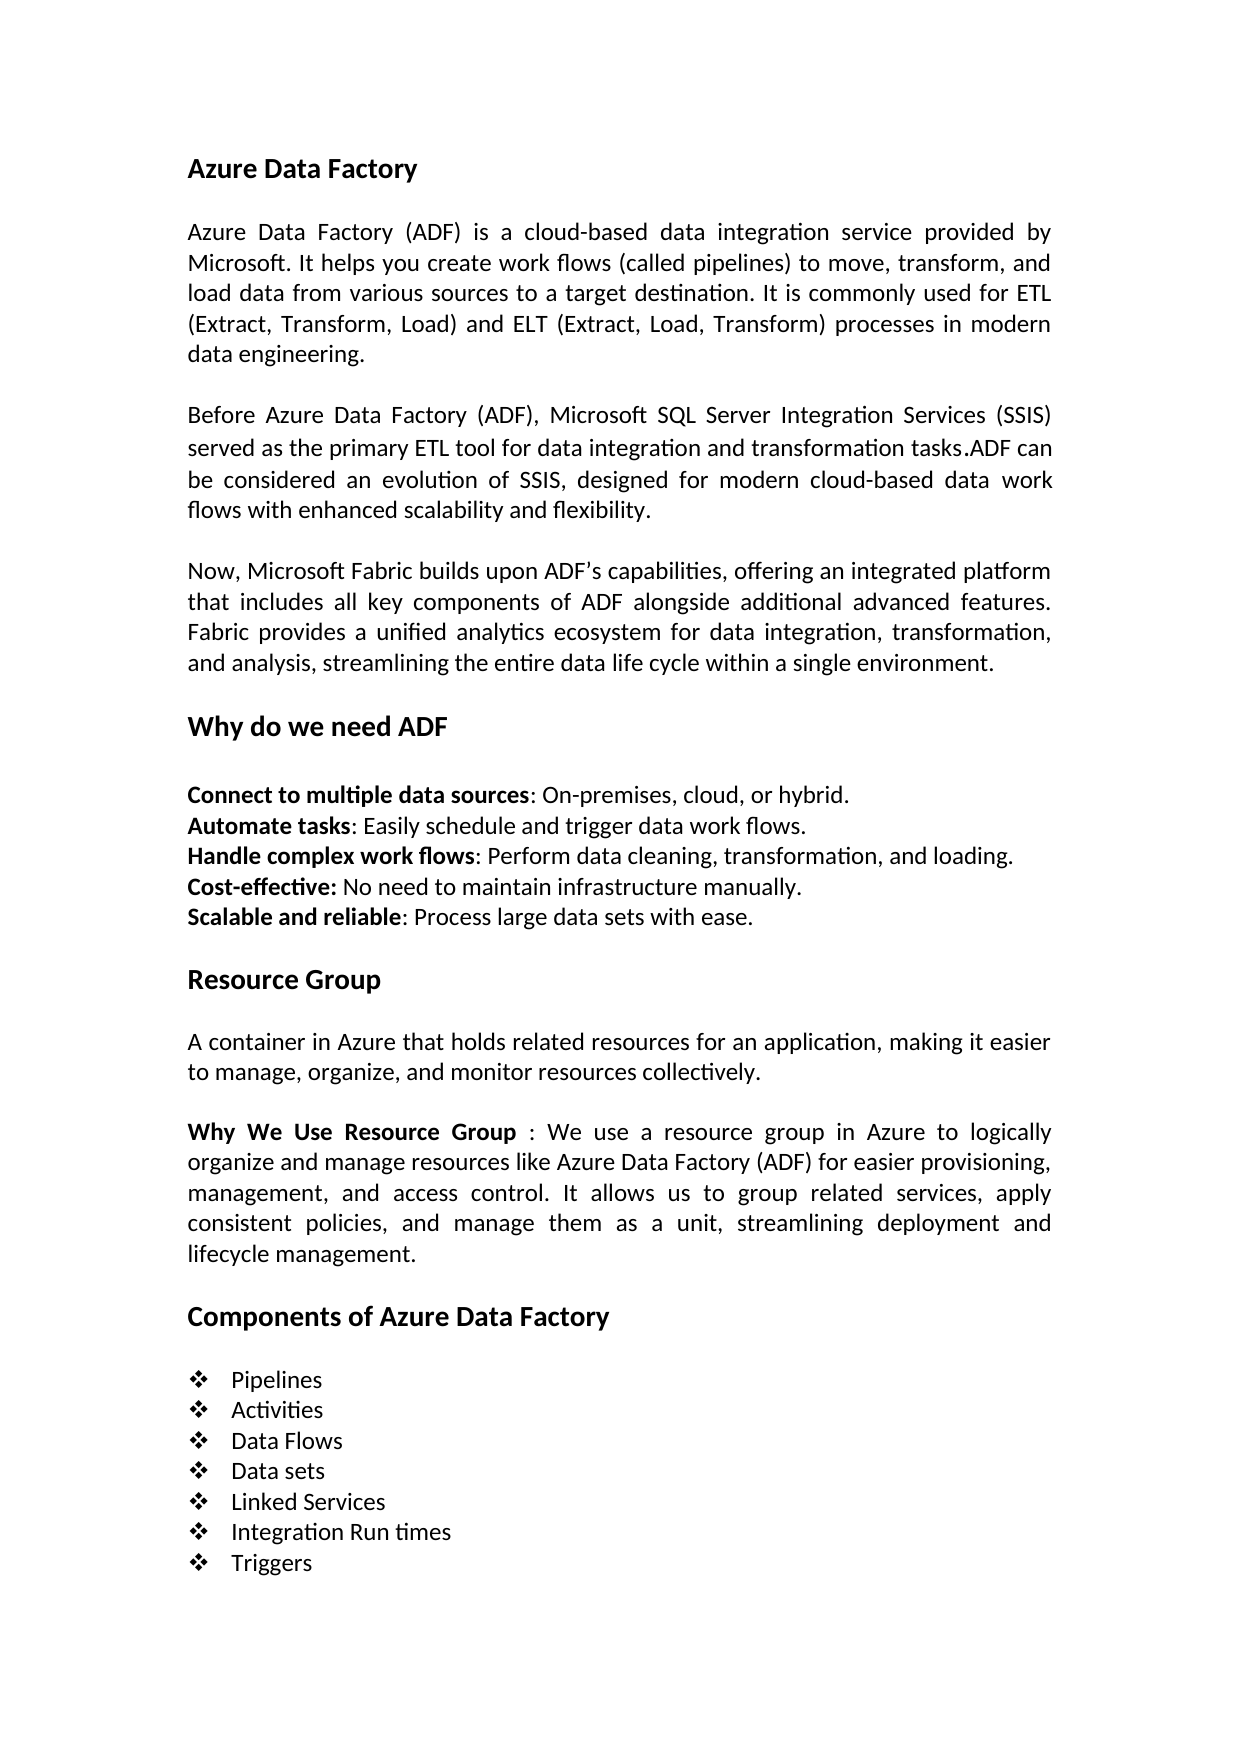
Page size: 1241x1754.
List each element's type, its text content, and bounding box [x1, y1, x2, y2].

text Connect to multiple data sources: On-premises, cloud, or hybrid. [187, 779, 1053, 810]
text Why We Use Resource Group : We use a resource group in Azure to logically organize and manage resources like Azure Data Factory (ADF) for easier provisioning, management, and access control. It allows us to group related services, apply consistent policies, and manage them as a unit, streamlining deployment and lifecycle management. [187, 1116, 1053, 1269]
text Cost-effective: No need to maintain infrastructure manually. [187, 871, 1053, 901]
text Before Azure Data Factory (ADF), Microsoft SQL Server Integration Services (SSIS) served as the primary ETL tool for data integration and transformation tasks.ADF can be considered an evolution of SSIS, designed for modern cloud-based data work flows with enhanced scalability and flexibility. [187, 399, 1053, 525]
text Azure Data Factory [187, 150, 1053, 186]
text Resource Group [187, 961, 1053, 997]
list Data sets [187, 1456, 1053, 1486]
text Azure Data Factory (ADF) is a cloud-based data integration service provided by Microsoft. It helps you create work flows (called pipelines) to move, transform, and load data from various sources to a target destination. It is commonly used for ETL (Extract, Transform, Load) and ELT (Extract, Load, Transform) processes in modern data engineering. [187, 216, 1053, 369]
list Triggers [187, 1547, 1053, 1578]
list Integration Run times [187, 1517, 1053, 1547]
text Handle complex work flows: Perform data cleaning, transformation, and loading. [187, 840, 1053, 871]
list Pipelines [187, 1364, 1053, 1394]
text Components of Azure Data Factory [187, 1298, 1053, 1333]
list Linked Services [187, 1486, 1053, 1517]
text Scalable and reliable: Process large data sets with ease. [187, 901, 1053, 932]
text Why do we need ADF [187, 708, 1053, 744]
text Automate tasks: Easily schedule and trigger data work flows. [187, 810, 1053, 840]
list Data Flows [187, 1425, 1053, 1456]
text A container in Azure that holds related resources for an application, making it easier to manage, organize, and monitor resources collectively. [187, 1026, 1053, 1087]
list Activities [187, 1394, 1053, 1425]
text Now, Microsoft Fabric builds upon ADF’s capabilities, offering an integrated platform that includes all key components of ADF alongside additional advanced features. Fabric provides a unified analytics ecosystem for data integration, transformation, and analysis, streamlining the entire data life cycle within a single environment. [187, 555, 1053, 677]
